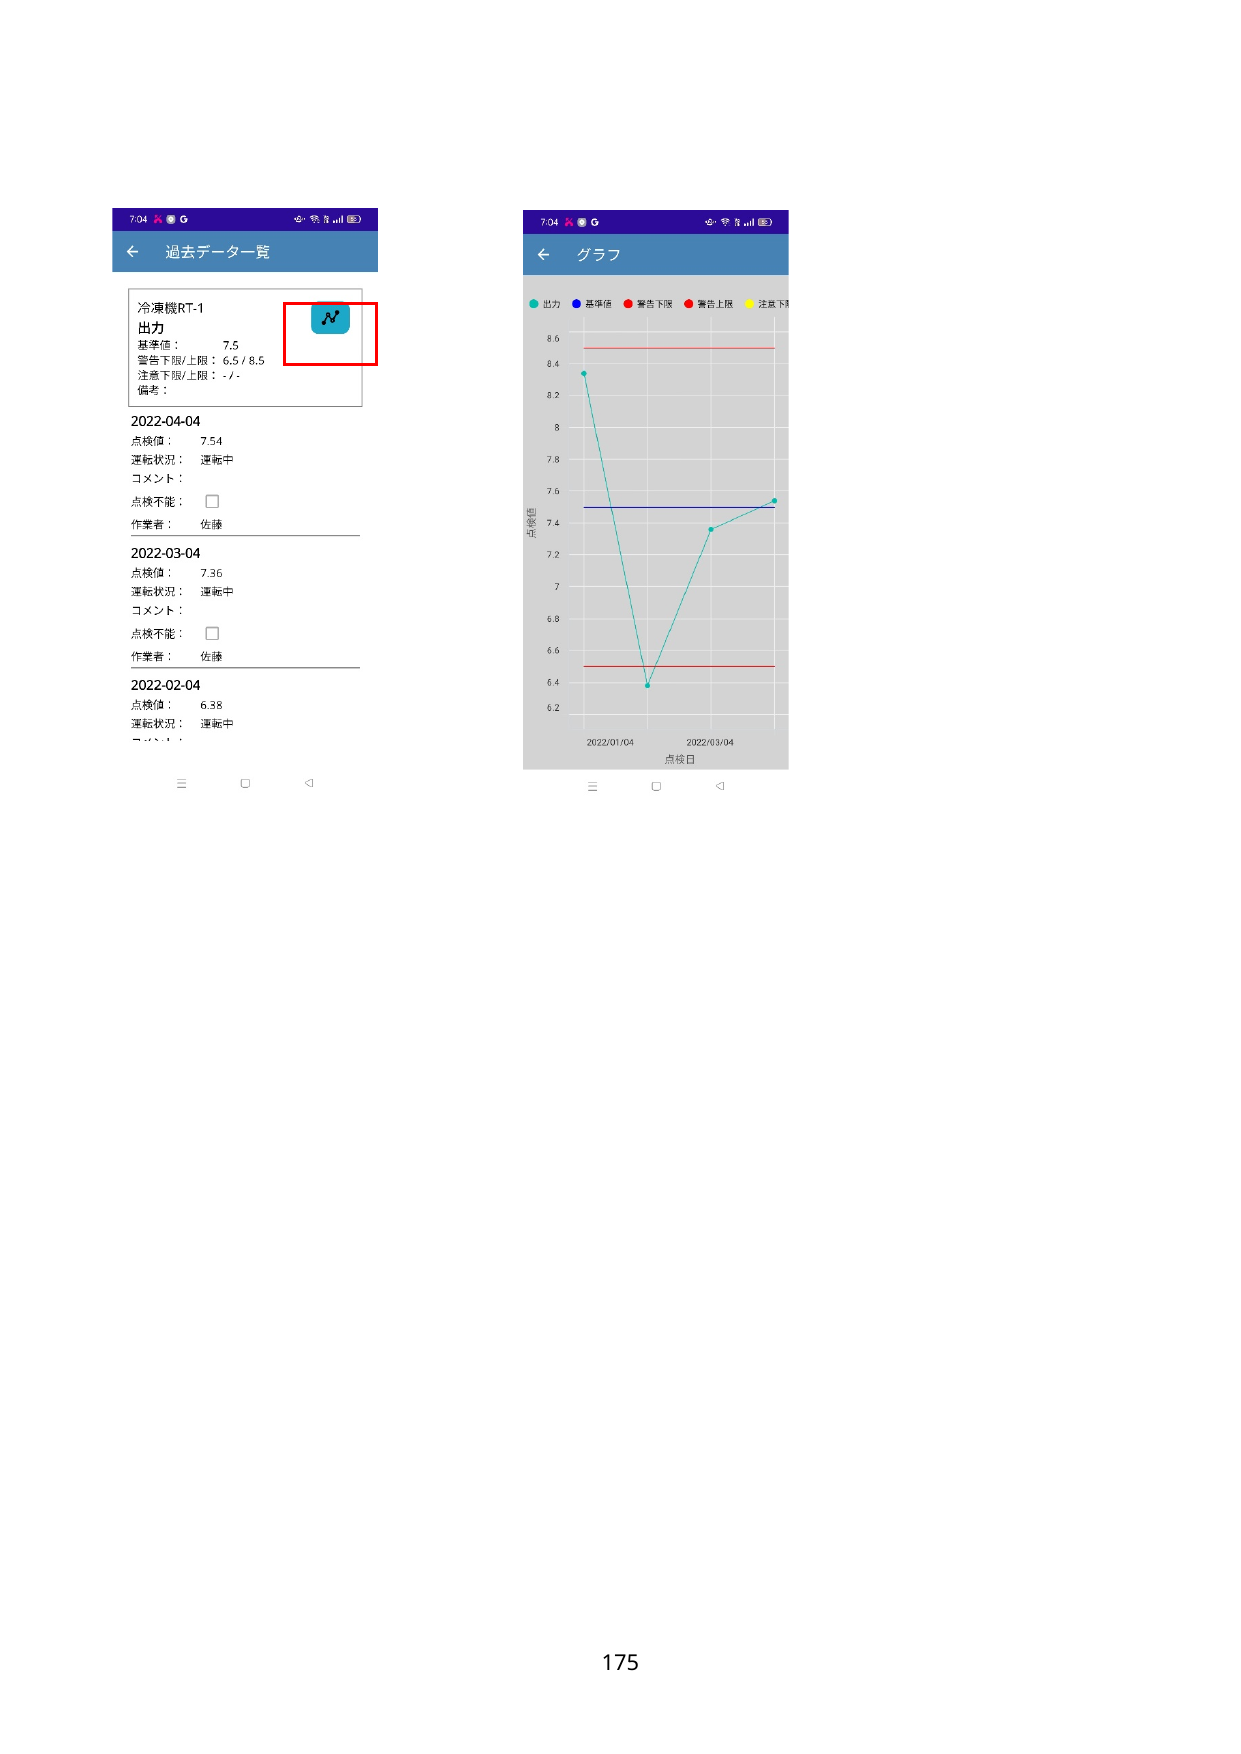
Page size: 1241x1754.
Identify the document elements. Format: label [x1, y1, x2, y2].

picture [112, 208, 378, 799]
picture [286, 305, 375, 363]
picture [523, 210, 789, 802]
